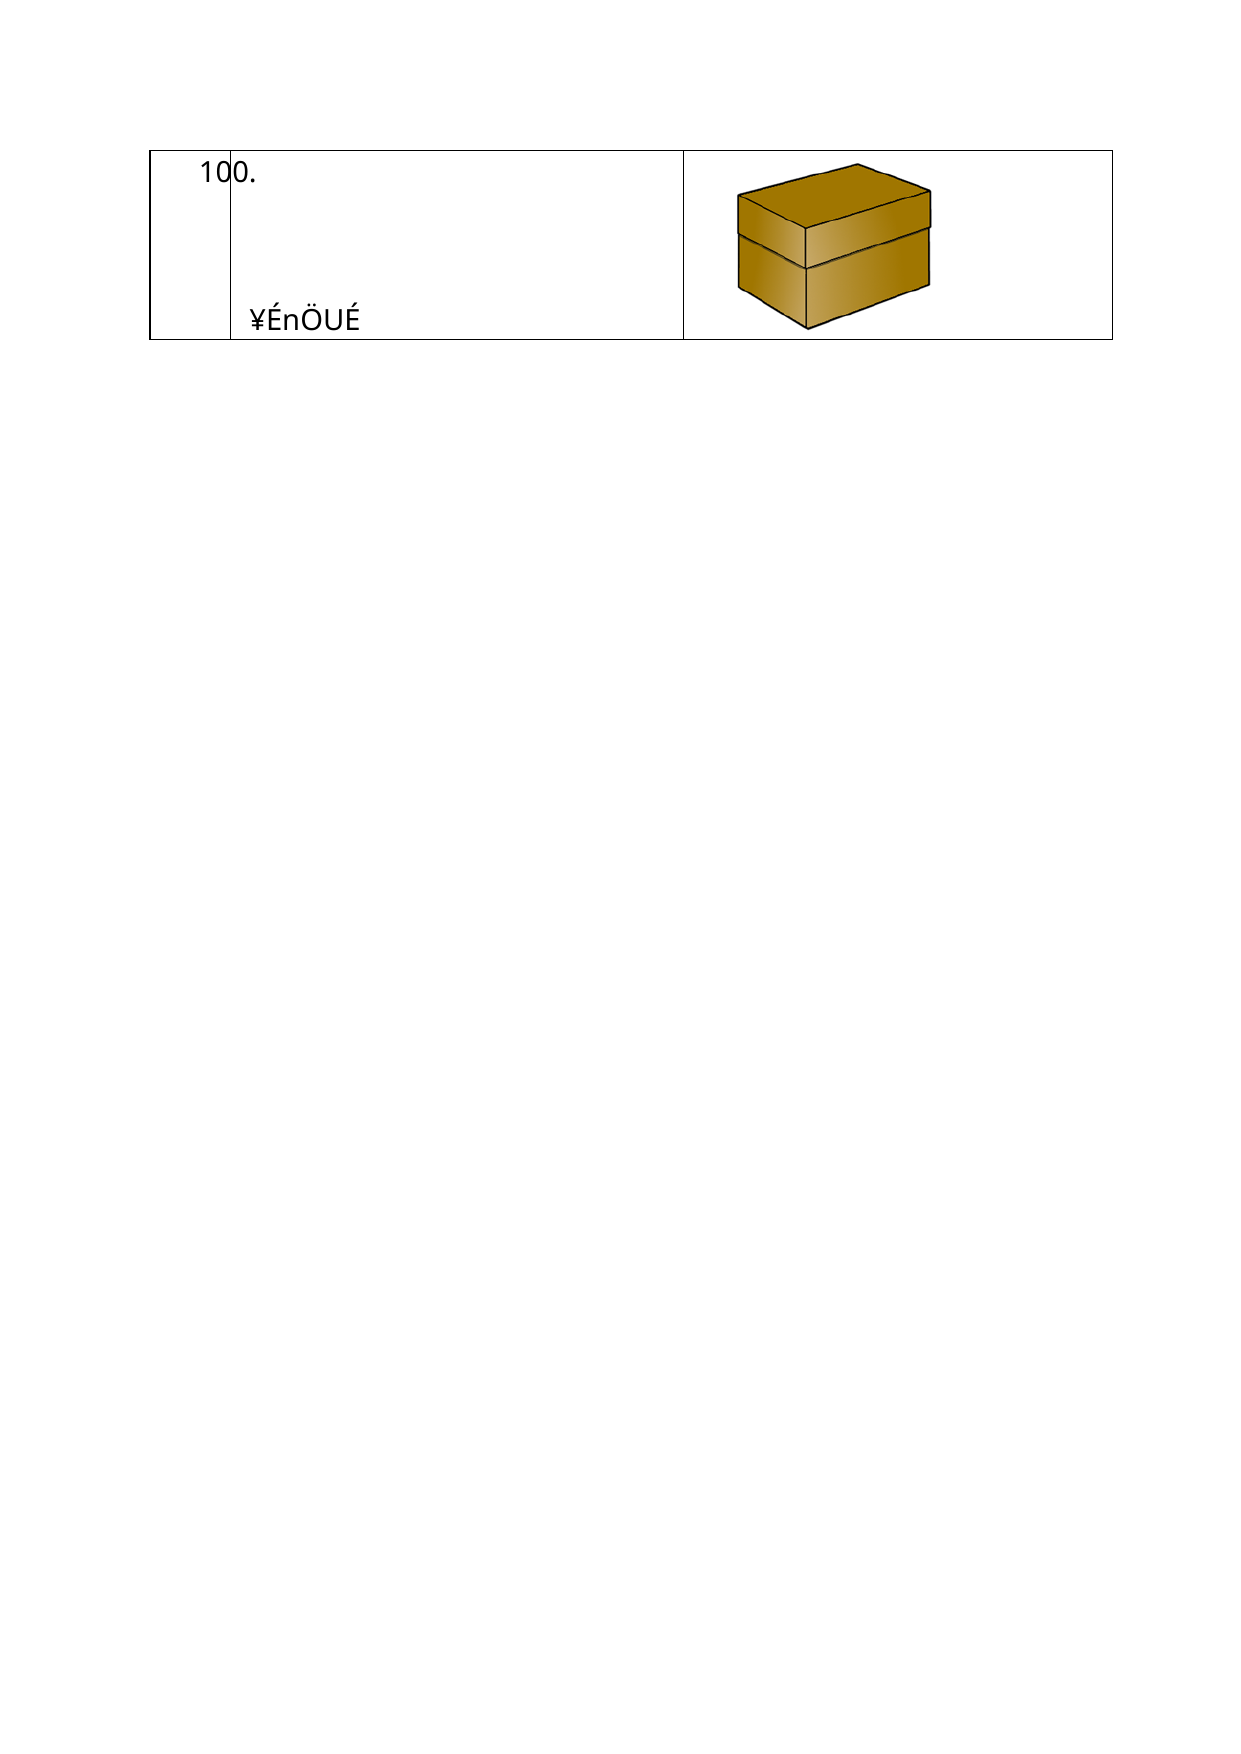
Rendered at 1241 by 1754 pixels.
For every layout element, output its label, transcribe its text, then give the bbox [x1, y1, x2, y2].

table_cell [684, 151, 695, 339]
table_cell ¥ÉnÖUÉ [231, 151, 683, 339]
picture [695, 151, 963, 339]
table_cell [151, 151, 230, 339]
table_cell [963, 151, 1112, 339]
